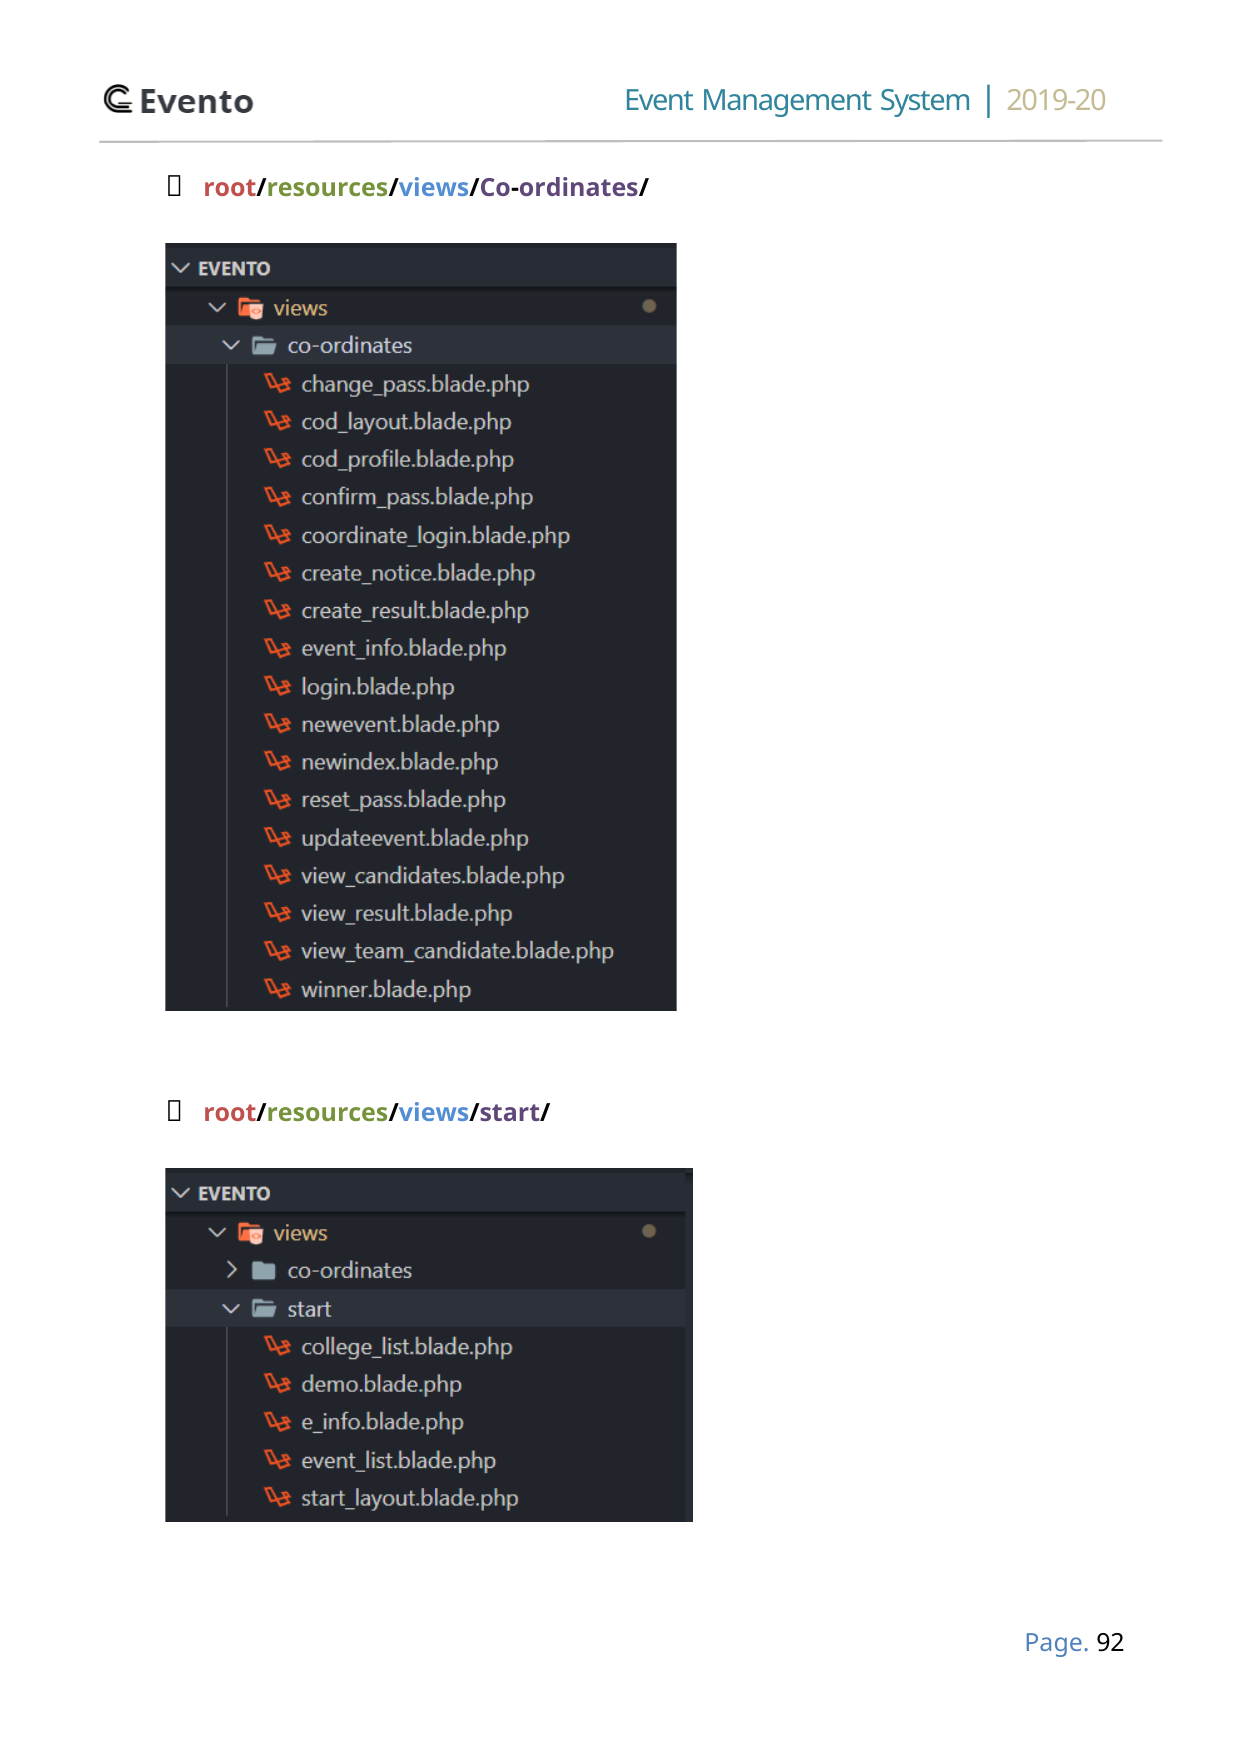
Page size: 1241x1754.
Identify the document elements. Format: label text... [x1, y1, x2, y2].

picture [165, 243, 677, 1011]
picture [165, 1168, 693, 1522]
list root/resources/views/Co-ordinates/ [165, 165, 1203, 205]
picture [103, 80, 280, 128]
subtitle root/resources/views/start/ [165, 1090, 1203, 1130]
